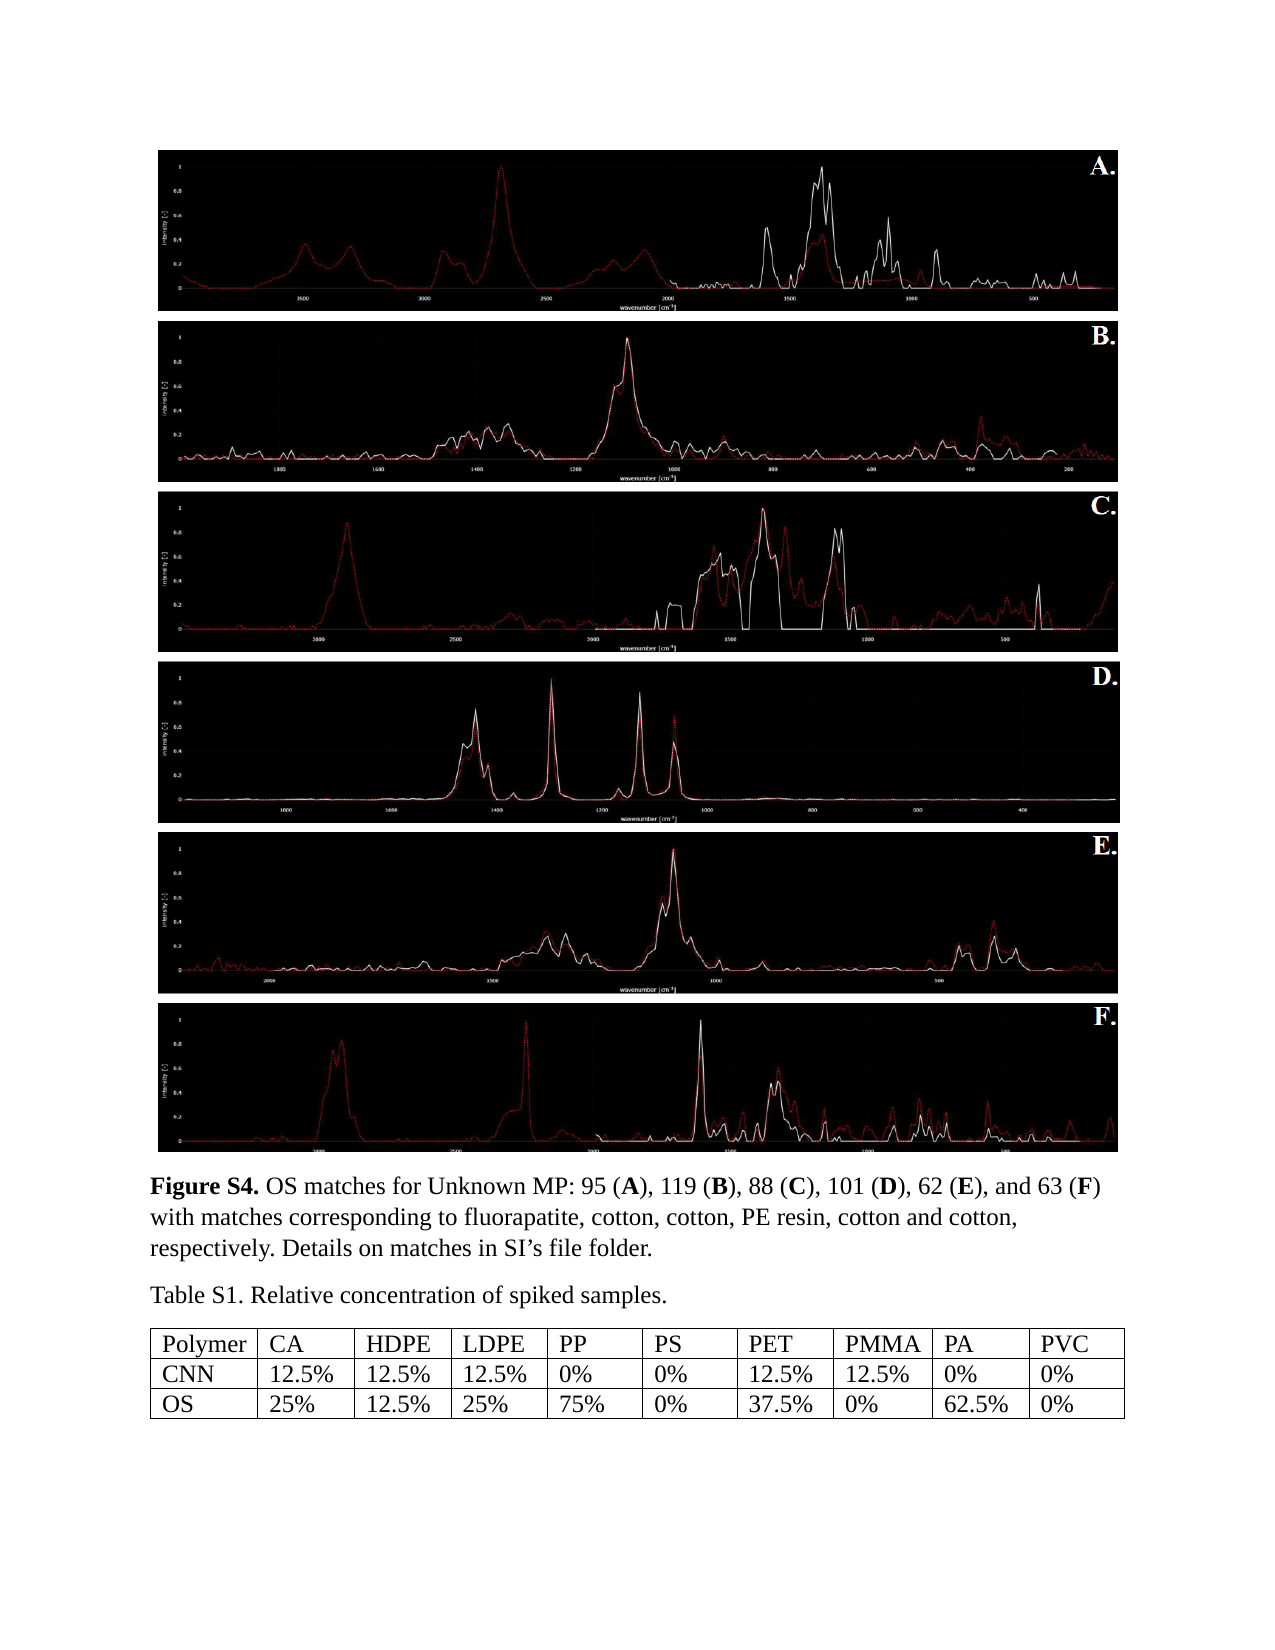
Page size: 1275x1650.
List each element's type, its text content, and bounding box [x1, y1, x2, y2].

table_cell 0% [643, 1389, 737, 1418]
table_cell 25% [452, 1389, 547, 1418]
table_header PP [548, 1329, 642, 1358]
table_cell 12.5% [355, 1389, 451, 1418]
table_cell CNN [151, 1359, 257, 1388]
table_header PET [738, 1329, 833, 1358]
table_header LDPE [452, 1329, 547, 1358]
table_cell 37.5% [738, 1389, 833, 1418]
table_cell 0% [834, 1389, 932, 1418]
picture [150, 150, 1125, 1152]
table_cell 12.5% [452, 1359, 547, 1388]
table_header PVC [1030, 1329, 1124, 1358]
table_header CA [258, 1329, 354, 1358]
table_cell 12.5% [738, 1359, 833, 1388]
table_cell 0% [933, 1359, 1029, 1388]
table_cell 12.5% [834, 1359, 932, 1388]
table_cell 0% [1030, 1389, 1124, 1418]
table_cell OS [151, 1389, 257, 1418]
table_cell 62.5% [933, 1389, 1029, 1418]
table_cell 0% [1030, 1359, 1124, 1388]
table_cell 12.5% [258, 1359, 354, 1388]
text Figure S4. OS matches for Unknown MP: 95 (A), 119 (B), 88 (C), 101 (D), 62 (E), and 63 (F) with matches corresponding to fluorapatite, cotton, cotton, PE resin, cotton and cotton, respectively. Details on matches in SI’s file folder. [150, 1171, 1125, 1262]
table_header Polymer [151, 1329, 257, 1358]
table_cell 25% [258, 1389, 354, 1418]
text Table S1. Relative concentration of spiked samples. [150, 1281, 1125, 1309]
table_cell 12.5% [355, 1359, 451, 1388]
table_header HDPE [355, 1329, 451, 1358]
table_cell 0% [643, 1359, 737, 1388]
table_header PMMA [834, 1329, 932, 1358]
table_cell 0% [548, 1359, 642, 1388]
table_header PS [643, 1329, 737, 1358]
table_header PA [933, 1329, 1029, 1358]
table_cell 75% [548, 1389, 642, 1418]
